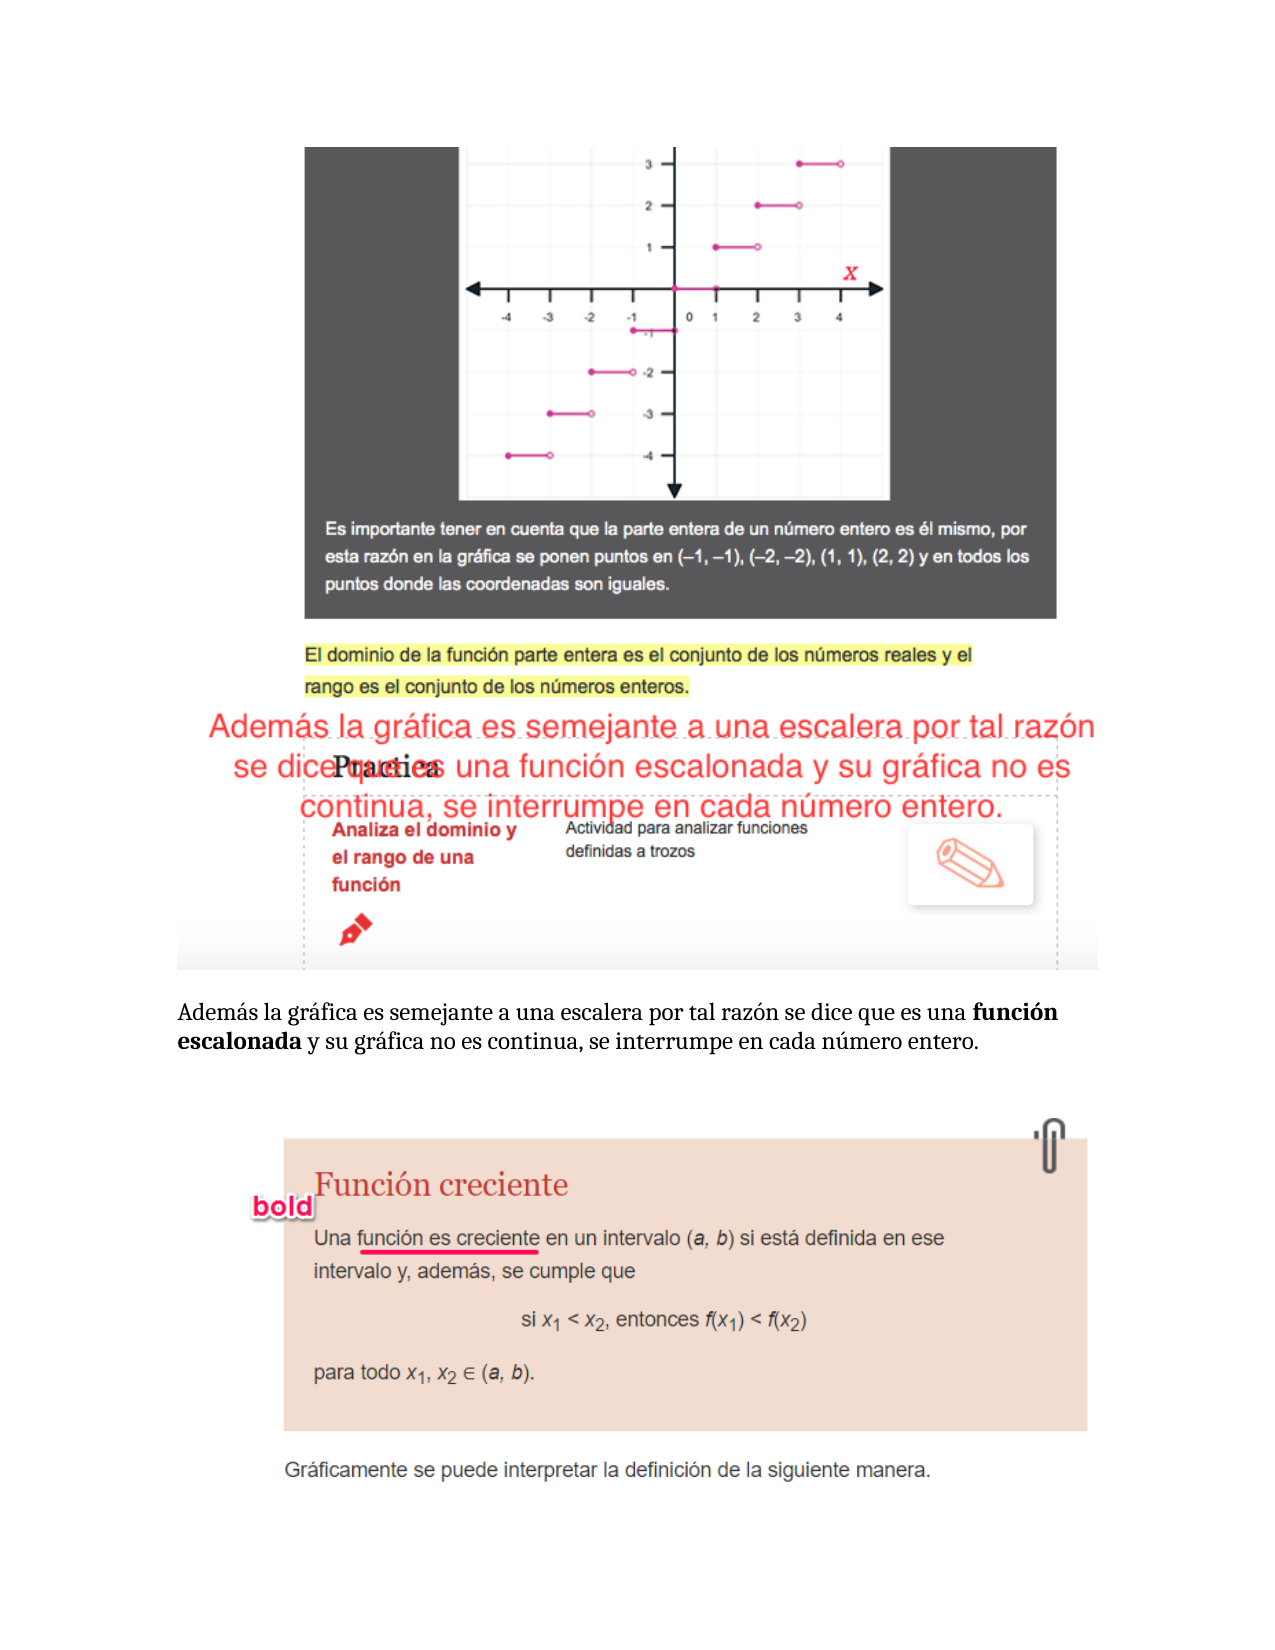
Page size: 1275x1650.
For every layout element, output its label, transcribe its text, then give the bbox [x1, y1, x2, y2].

picture [177, 1084, 1098, 1483]
text Además la gráfica es semejante a una escalera por tal razón se dice que es una función escalonada y su gráfica no es continua, se interrumpe en cada número entero. [177, 998, 1098, 1056]
picture [177, 147, 1098, 970]
